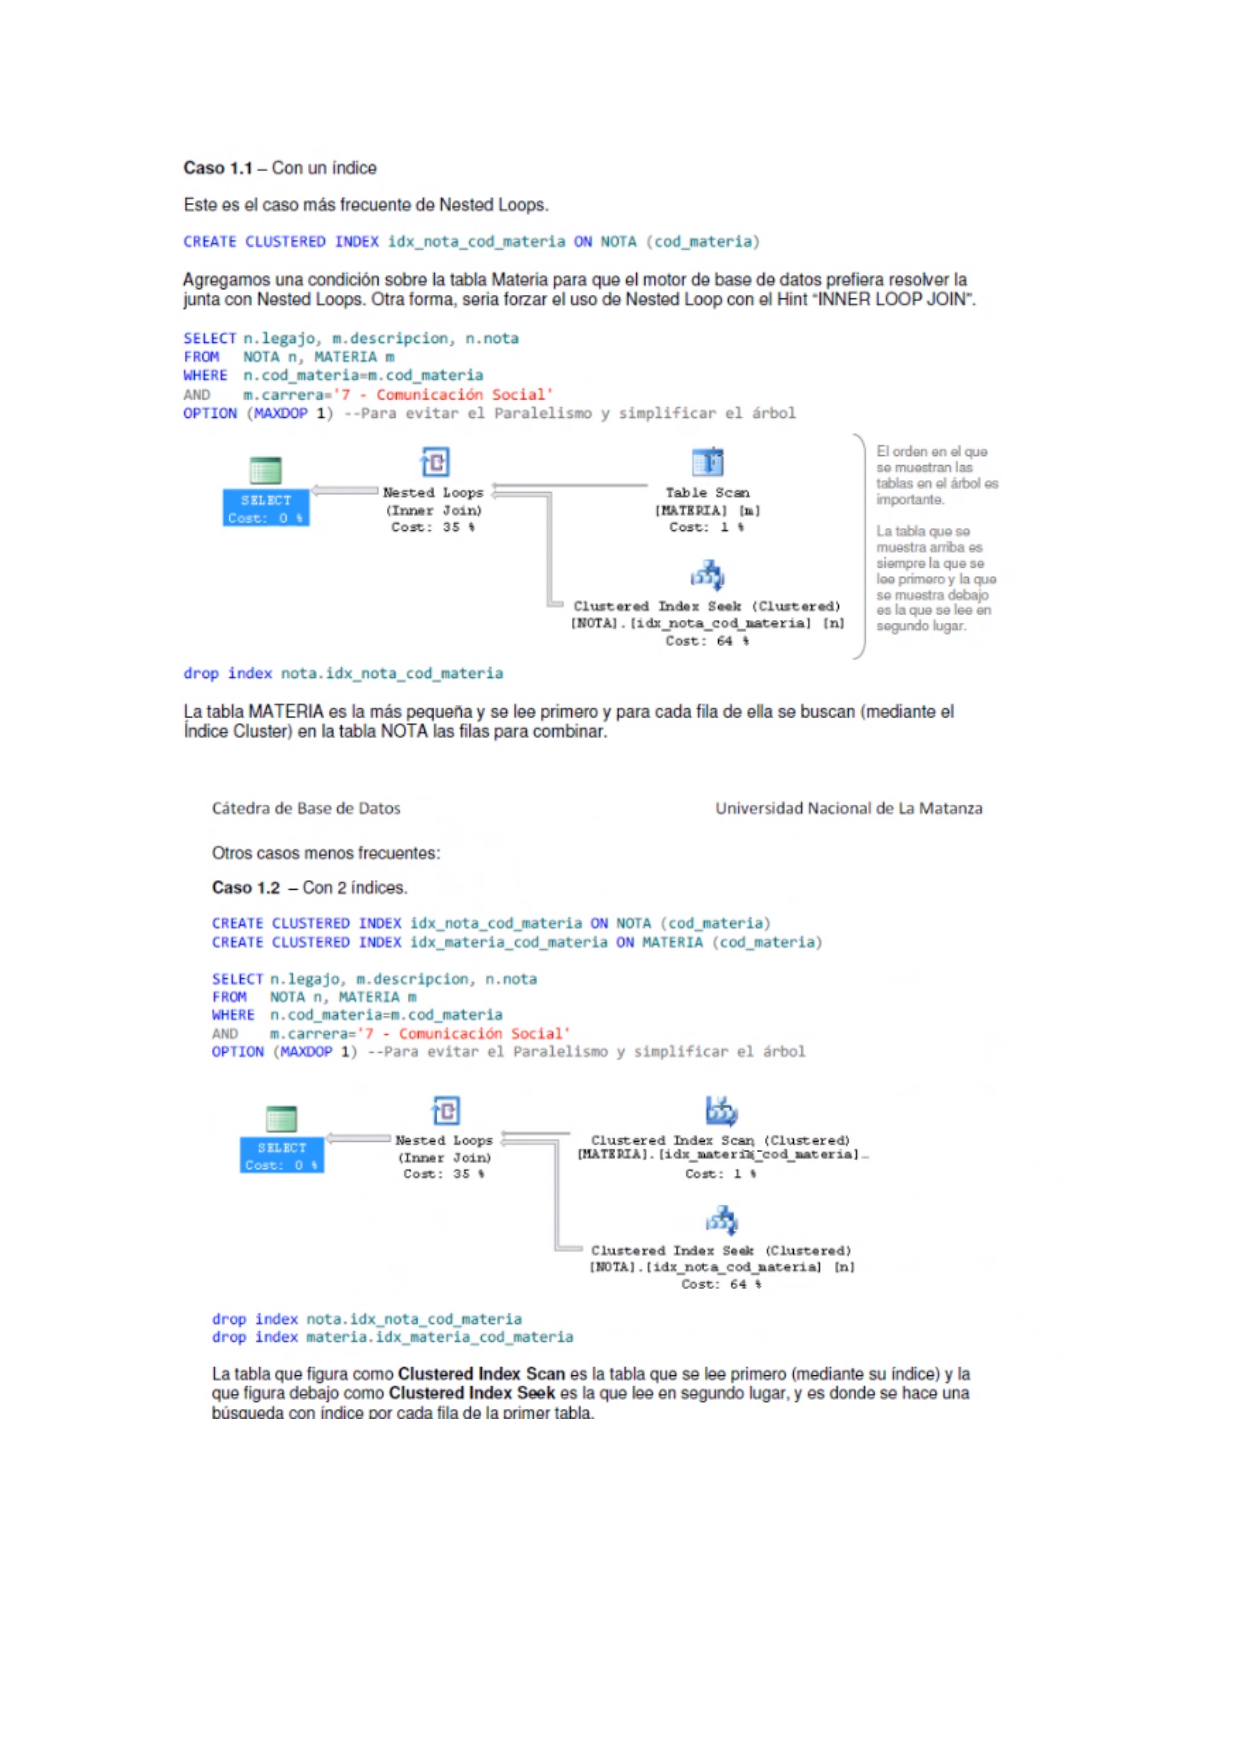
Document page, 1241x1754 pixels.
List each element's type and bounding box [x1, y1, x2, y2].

picture [177, 794, 1063, 1419]
picture [177, 147, 1063, 776]
